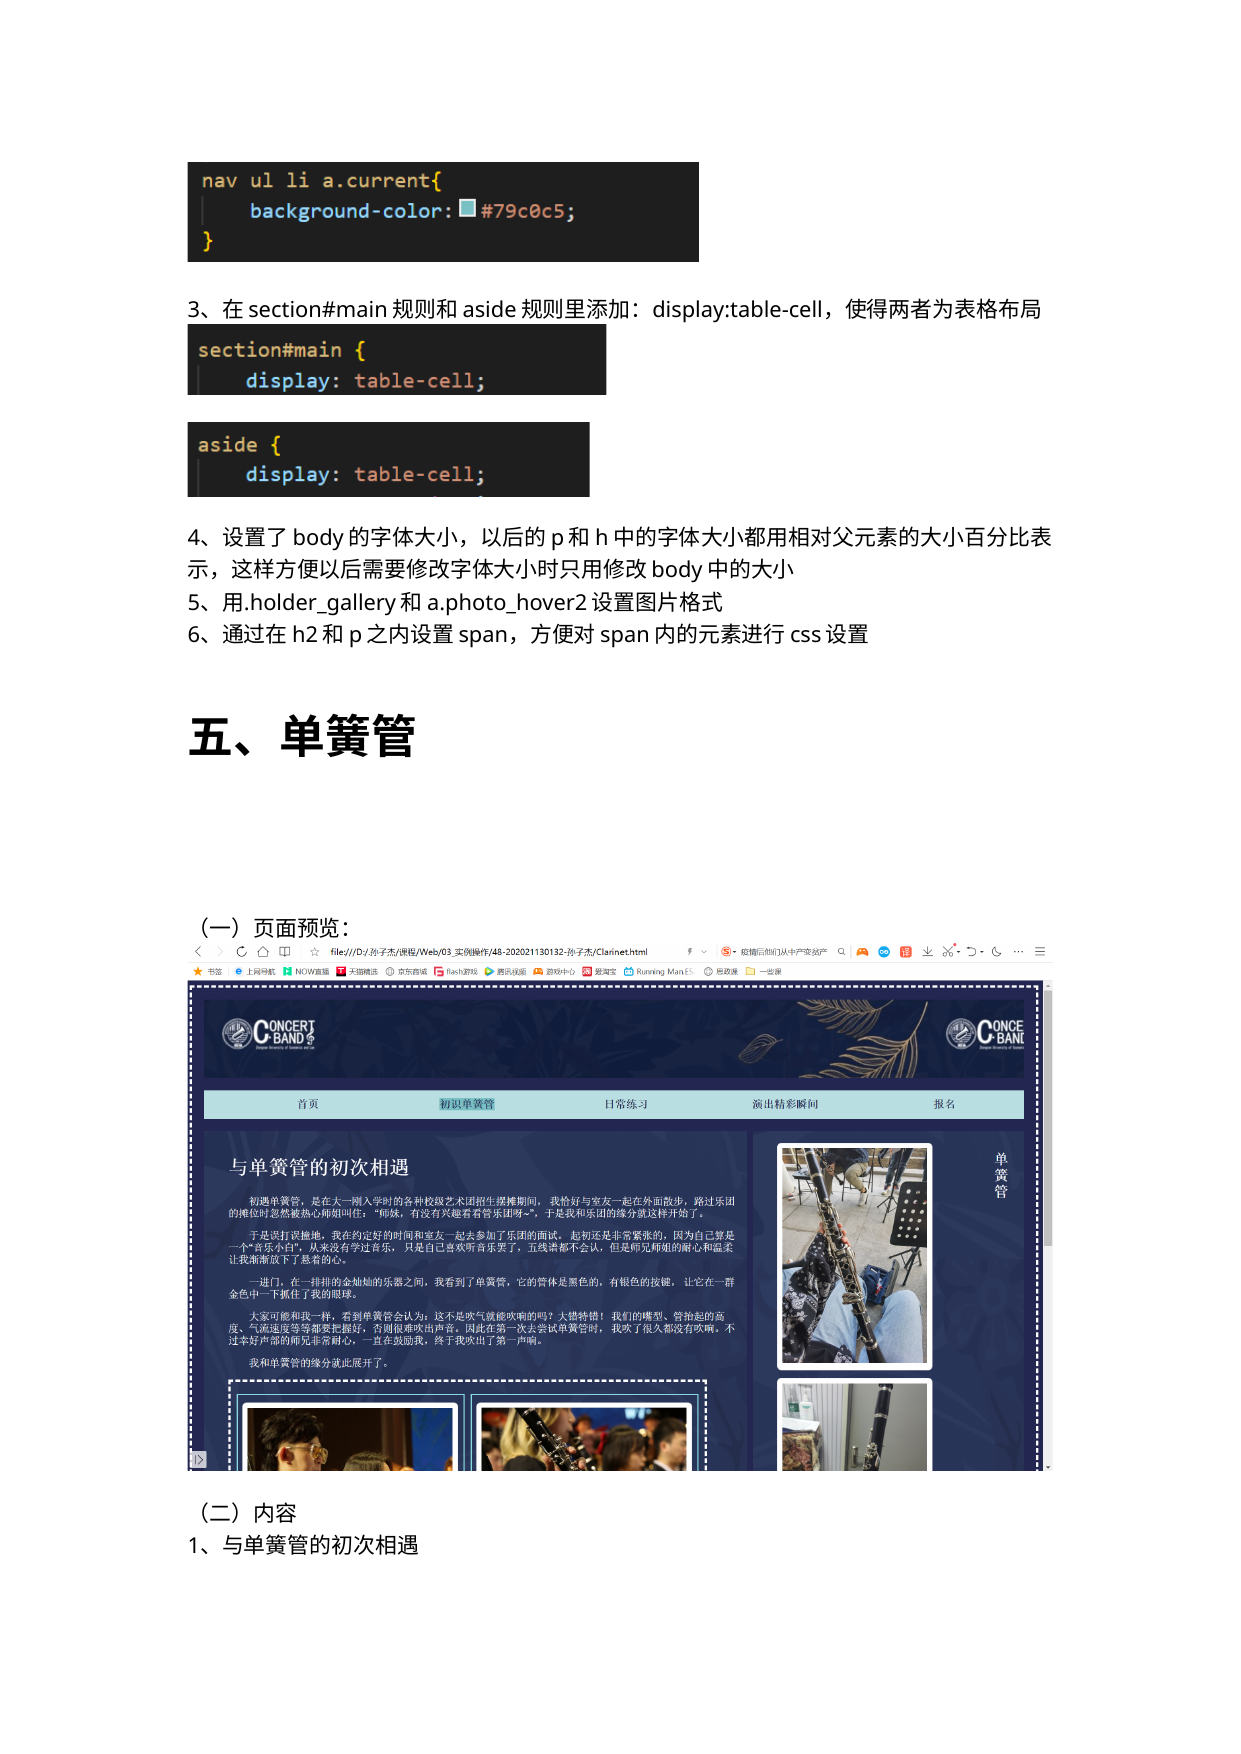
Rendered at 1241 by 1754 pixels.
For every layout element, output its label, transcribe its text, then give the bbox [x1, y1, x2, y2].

text 6、通过在h2和p之内设置span，方便对span内的元素进行css设置 [187, 617, 1053, 649]
text （二）内容 [187, 1495, 1053, 1528]
picture [187, 942, 1053, 1471]
text （一）页面预览： [187, 910, 1053, 942]
text 5、用.holder_gallery和a.photo_hover2设置图片格式 [187, 584, 1053, 617]
subtitle 五、单簧管 [187, 685, 1053, 782]
picture [187, 324, 607, 395]
picture [187, 422, 590, 497]
text 4、设置了body的字体大小，以后的p和h中的字体大小都用相对父元素的大小百分比表示，这样方便以后需要修改字体大小时只用修改body中的大小 [187, 519, 1053, 584]
text 1、与单簧管的初次相遇 [187, 1528, 1053, 1560]
picture [187, 162, 699, 262]
text 3、在section#main规则和aside规则里添加：display:table-cell，使得两者为表格布局 [187, 292, 1053, 324]
